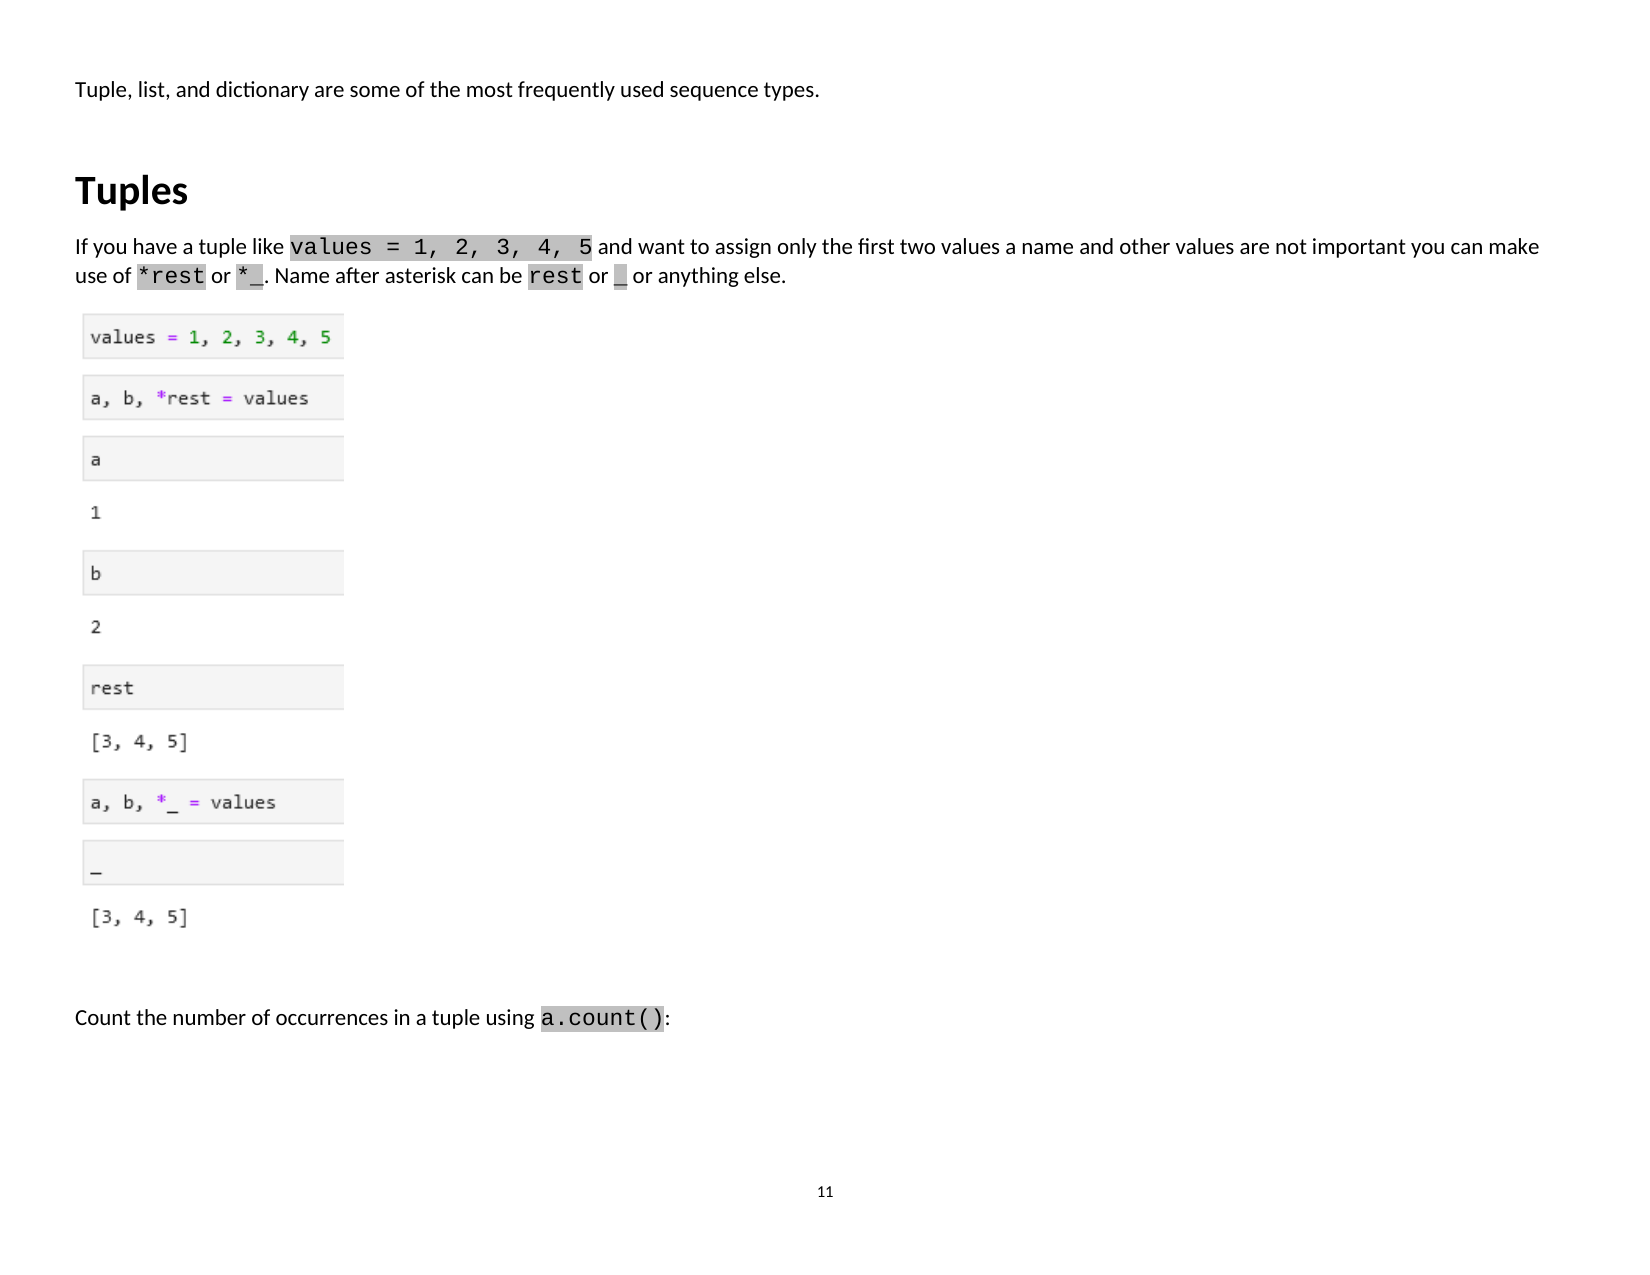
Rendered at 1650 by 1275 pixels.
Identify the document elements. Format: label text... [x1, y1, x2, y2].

text Count the number of occurrences in a tuple using a.count(): [75, 1003, 1575, 1032]
text Tuples [75, 164, 1575, 215]
text If you have a tuple like values = 1, 2, 3, 4, 5 and want to assign only the first two values a name and other values are not important you can make use of *rest or *_. Name after asterisk can be rest or _ or anything else. [75, 232, 1575, 290]
picture [75, 306, 344, 942]
text Tuple, list, and dictionary are some of the most frequently used sequence types. [75, 75, 1575, 103]
